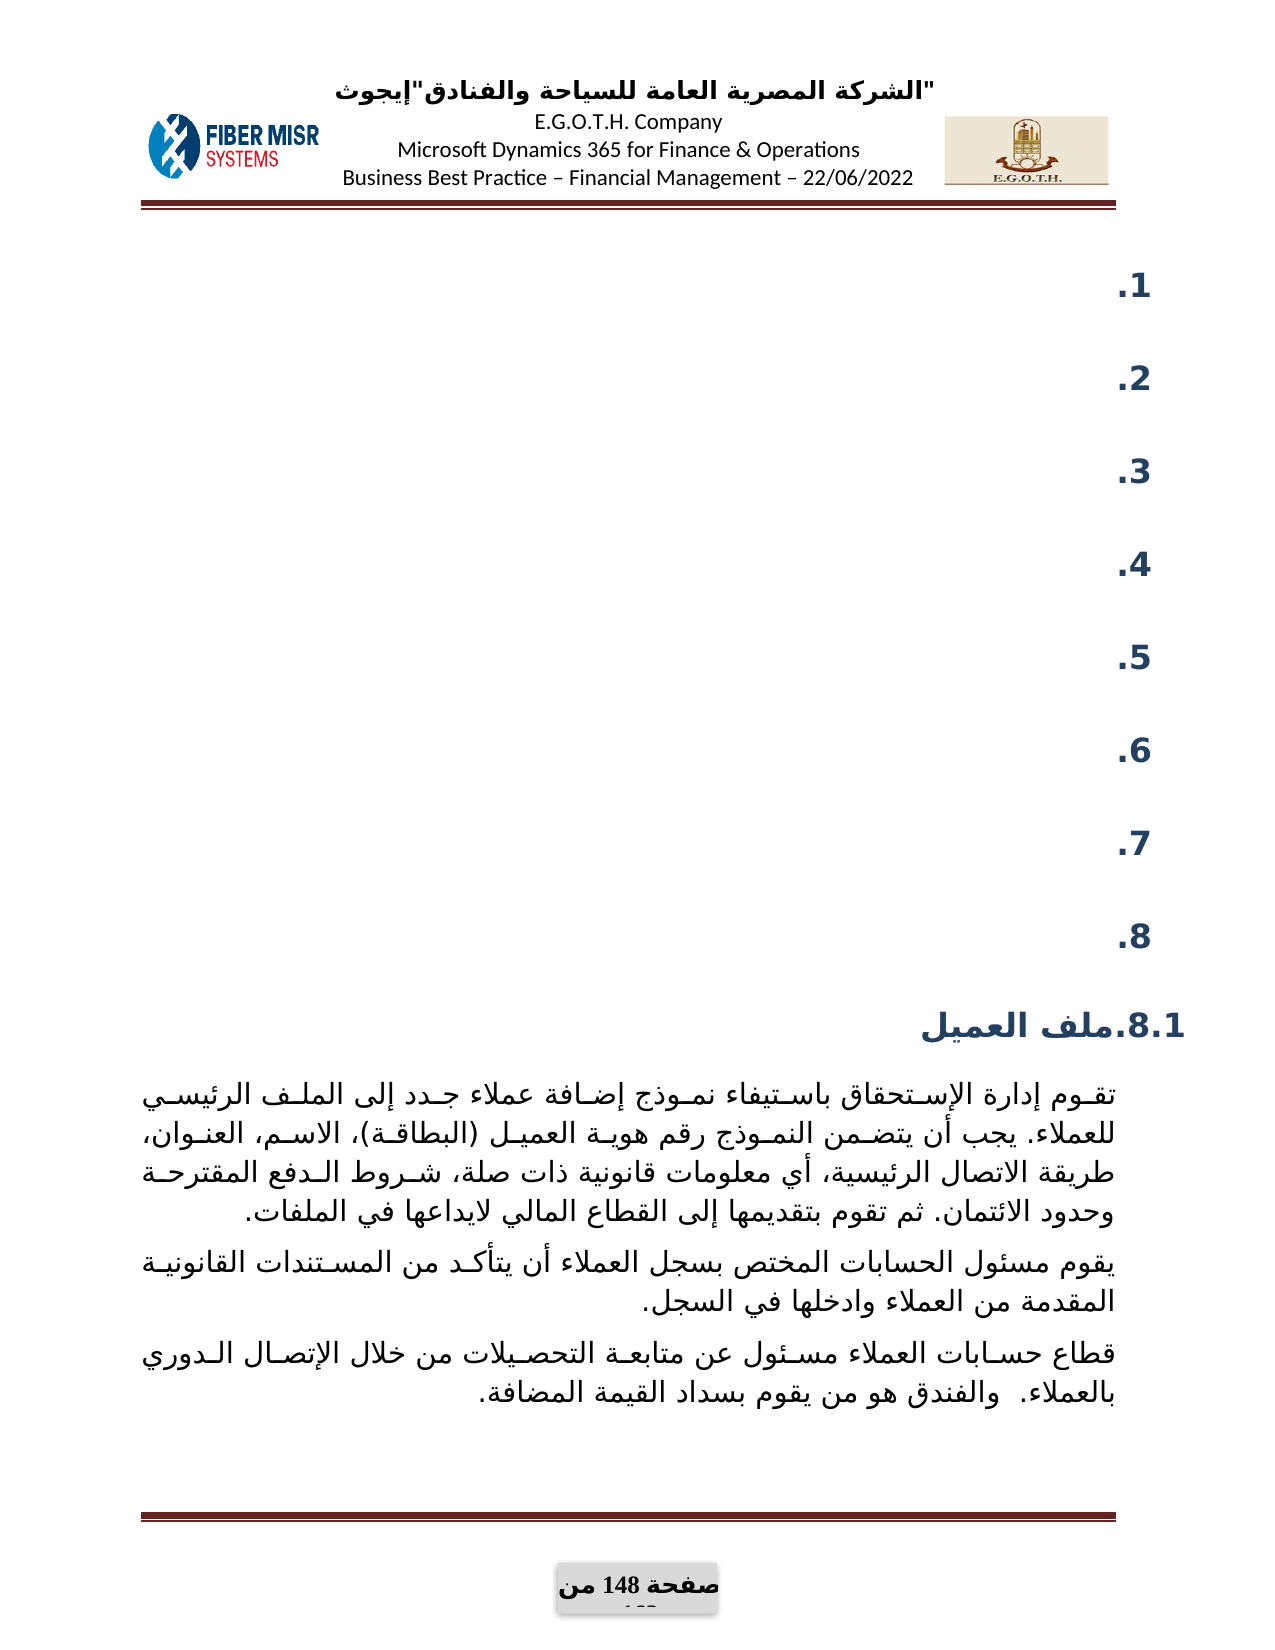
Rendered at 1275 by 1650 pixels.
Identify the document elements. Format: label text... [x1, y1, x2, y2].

text قطاع حسابات العملاء مسئول عن متابعة التحصيلات من خلال الإتصال الدوري بالعملاء. والفندق هو من يقوم بسداد القيمة المضافة. [141, 1336, 1116, 1409]
text تقوم إدارة الإستحقاق باستيفاء نموذج إضافة عملاء جدد إلى الملف الرئيسي للعملاء. يجب أن يتضمن النموذج رقم هوية العميل (البطاقة)، الاسم، العنوان، طريقة الاتصال الرئيسية، أي معلومات قانونية ذات صلة، شروط الدفع المقترحة وحدود الائتمان. ثم تقوم بتقديمها إلى القطاع المالي لايداعها في الملفات. [141, 1077, 1116, 1228]
list ملف العميل [141, 1006, 1114, 1045]
text يقوم مسئول الحسابات المختص بسجل العملاء أن يتأكد من المستندات القانونية المقدمة من العملاء وادخلها في السجل. [141, 1246, 1116, 1318]
picture [143, 104, 325, 186]
picture [944, 116, 1109, 185]
